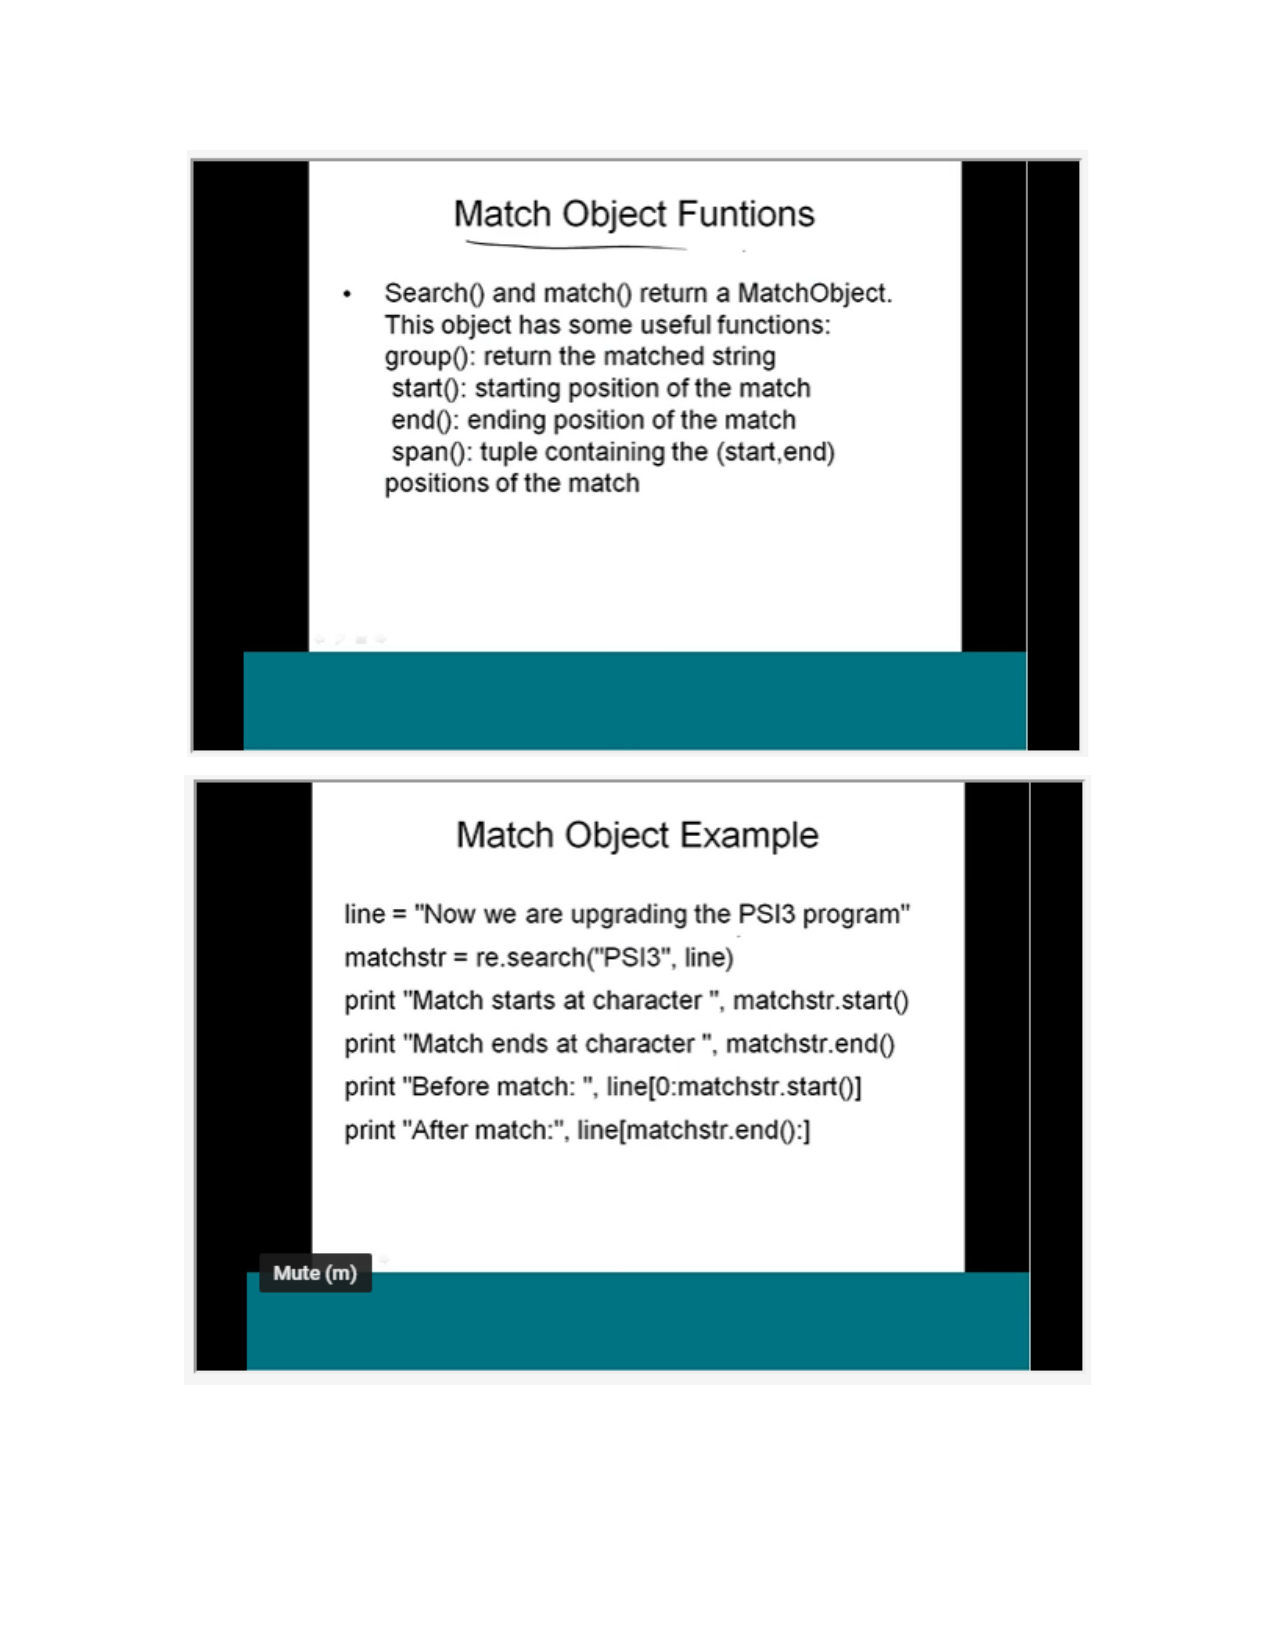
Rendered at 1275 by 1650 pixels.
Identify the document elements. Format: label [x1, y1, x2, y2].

picture [186, 150, 1089, 757]
picture [183, 775, 1092, 1385]
